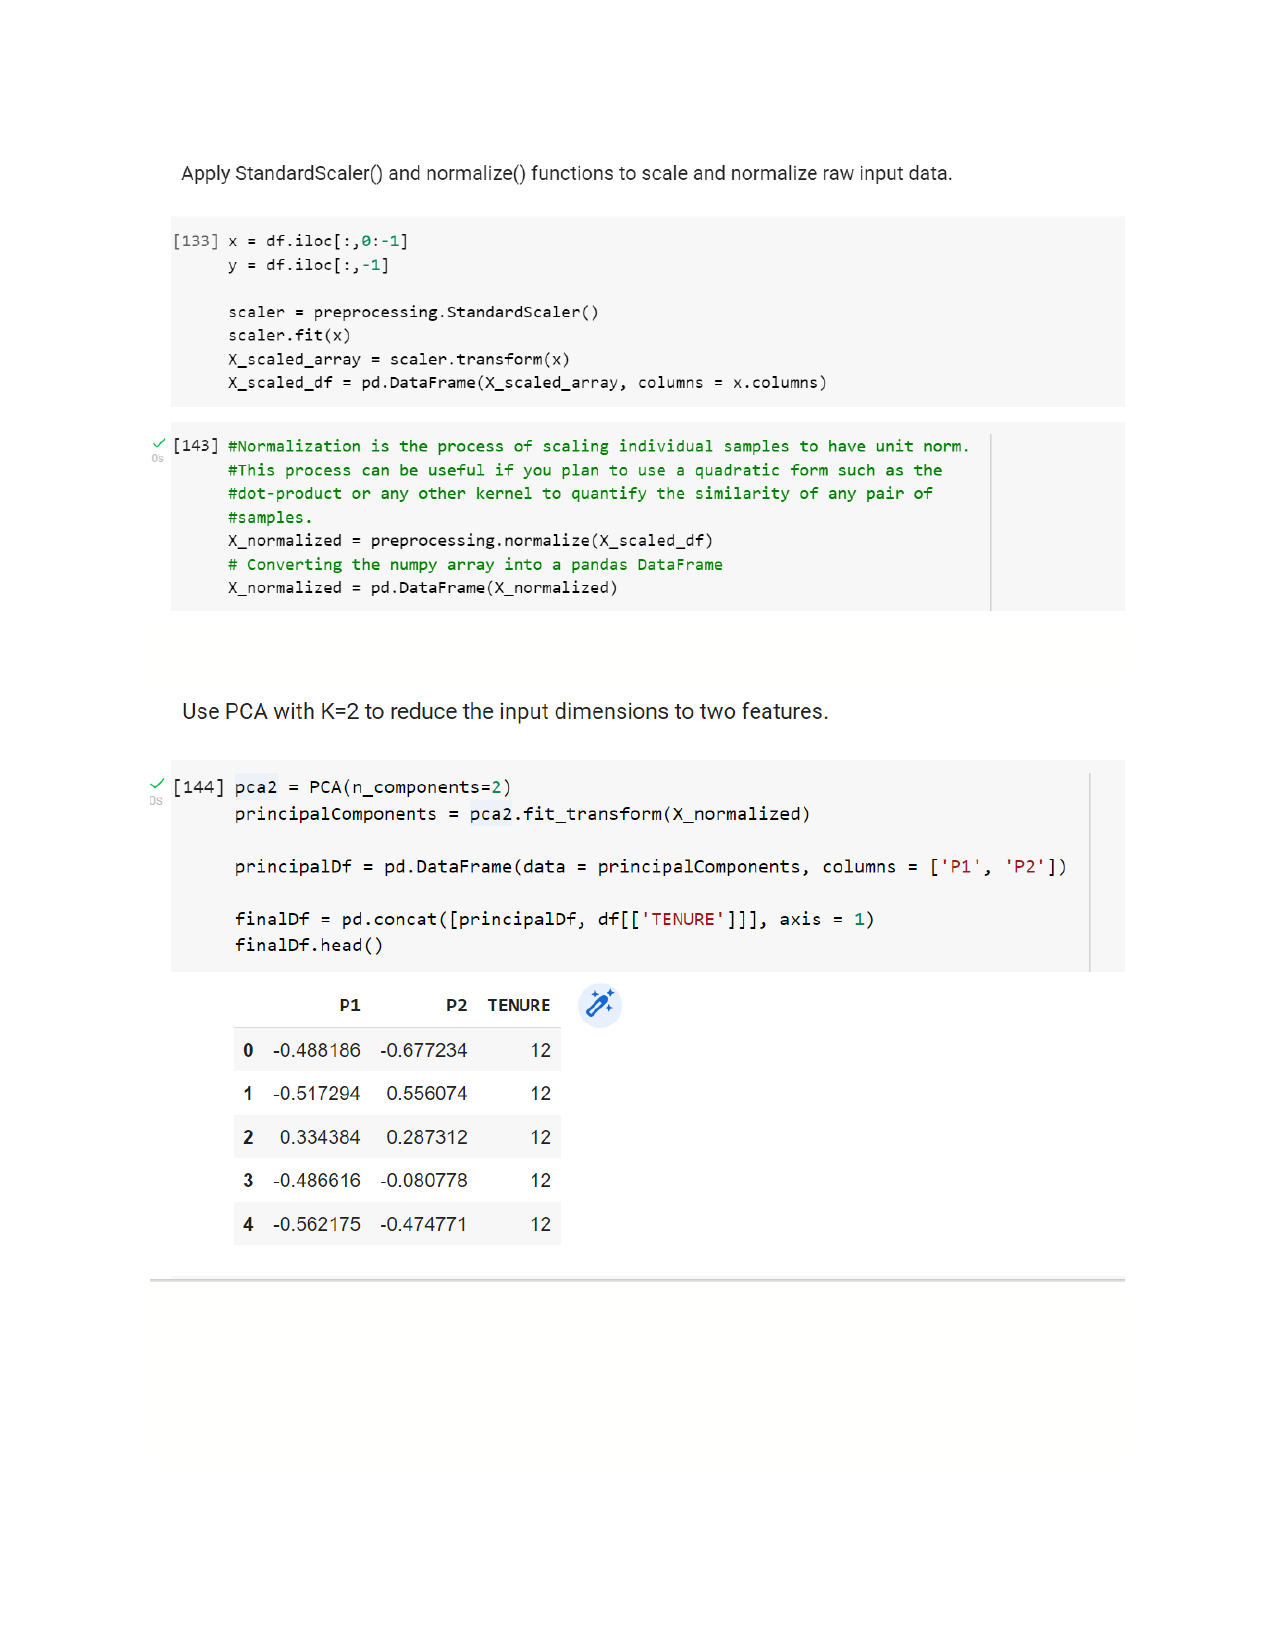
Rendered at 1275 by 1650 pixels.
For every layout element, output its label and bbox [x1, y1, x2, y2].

picture [150, 150, 1125, 624]
picture [150, 686, 1125, 1282]
